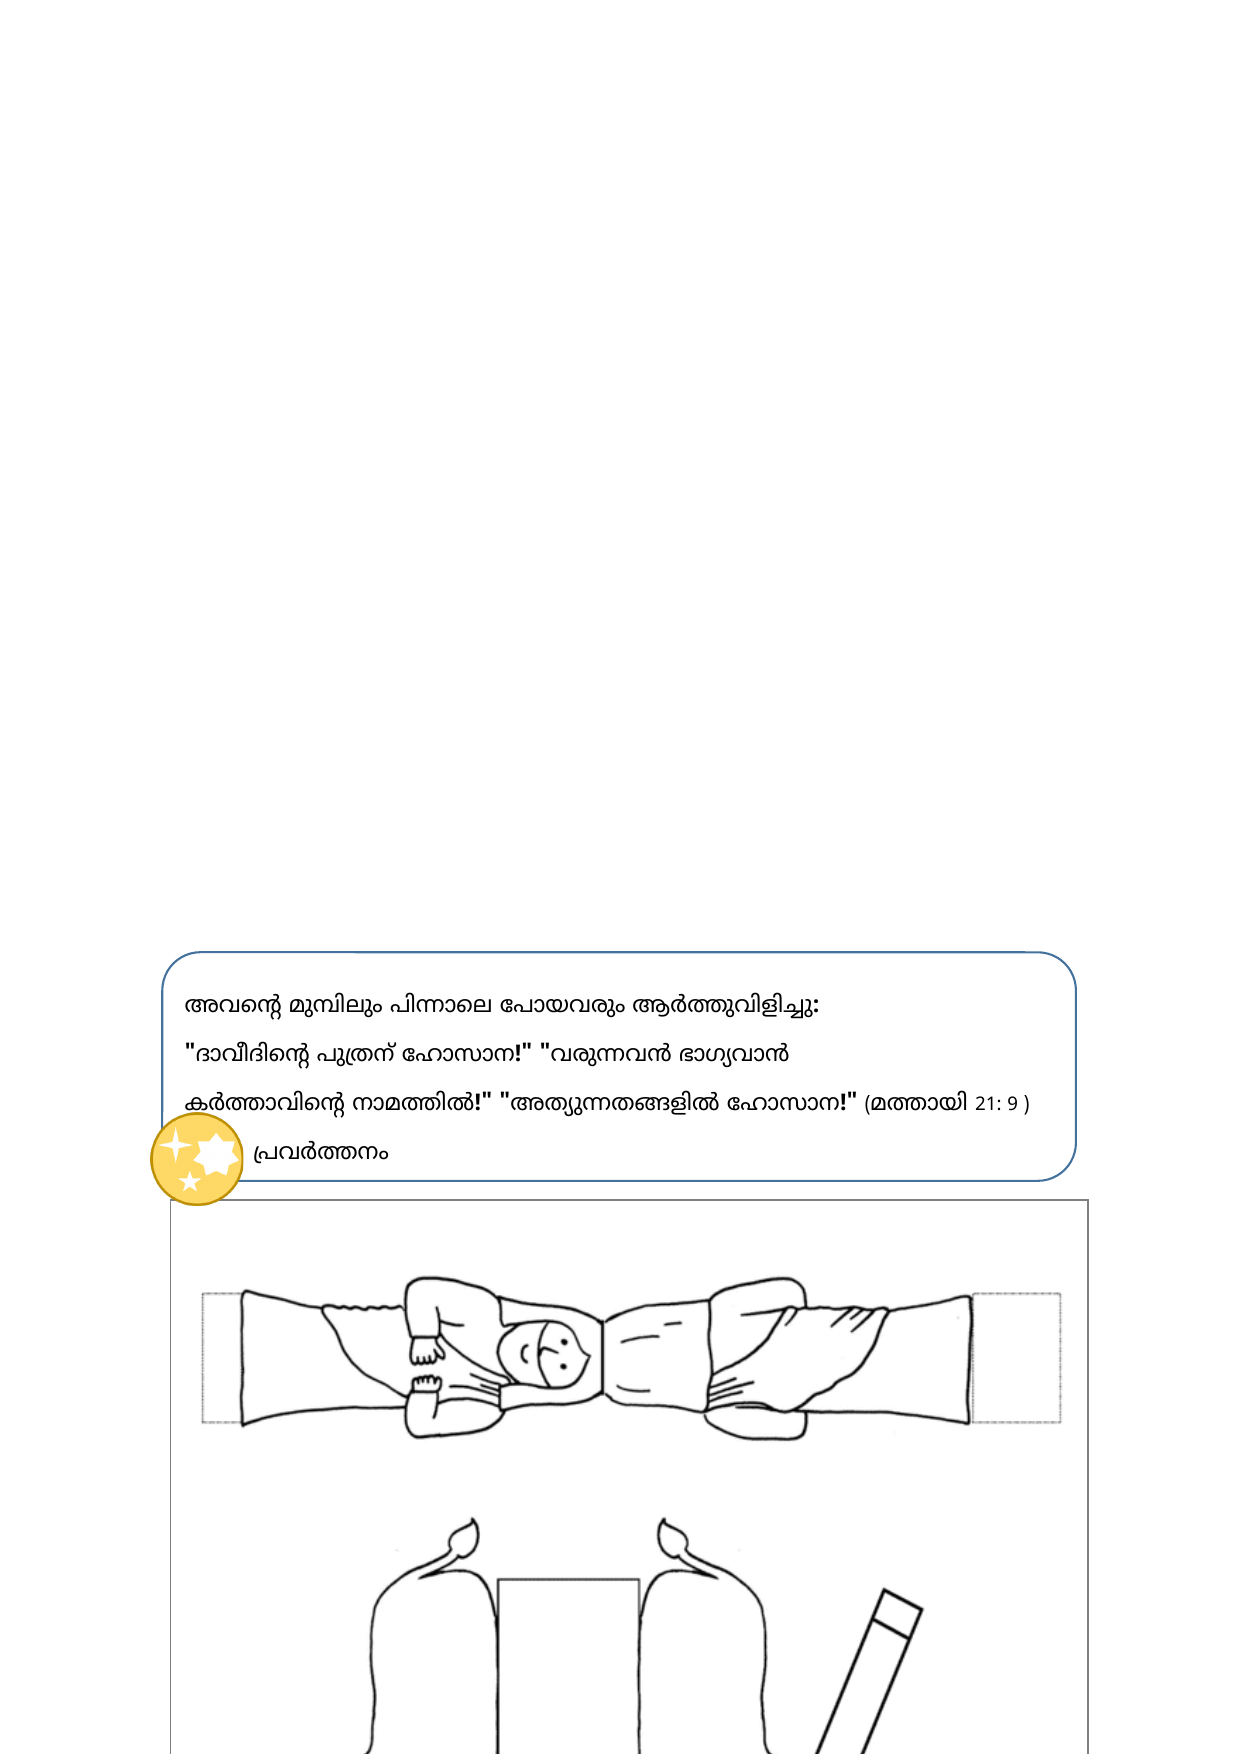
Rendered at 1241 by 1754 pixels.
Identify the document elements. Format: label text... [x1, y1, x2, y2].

picture [150, 1112, 1087, 1754]
text പ്രവർത്തനം [244, 1138, 1090, 1165]
text "ദാവീദിന്റെ പുത്രന് ഹോസാന!" "വരുന്നവൻ ഭാഗ്യവാൻ [150, 1040, 1090, 1070]
text അവന്റെ മുമ്പിലും പിന്നാലെ പോയവരും ആർത്തുവിളിച്ചു: [150, 991, 1090, 1021]
text കർത്താവിന്റെ നാമത്തിൽ!" "അത്യുന്നതങ്ങളിൽ ഹോസാന!" (മത്തായി 21: 9 ) [150, 1089, 1090, 1119]
